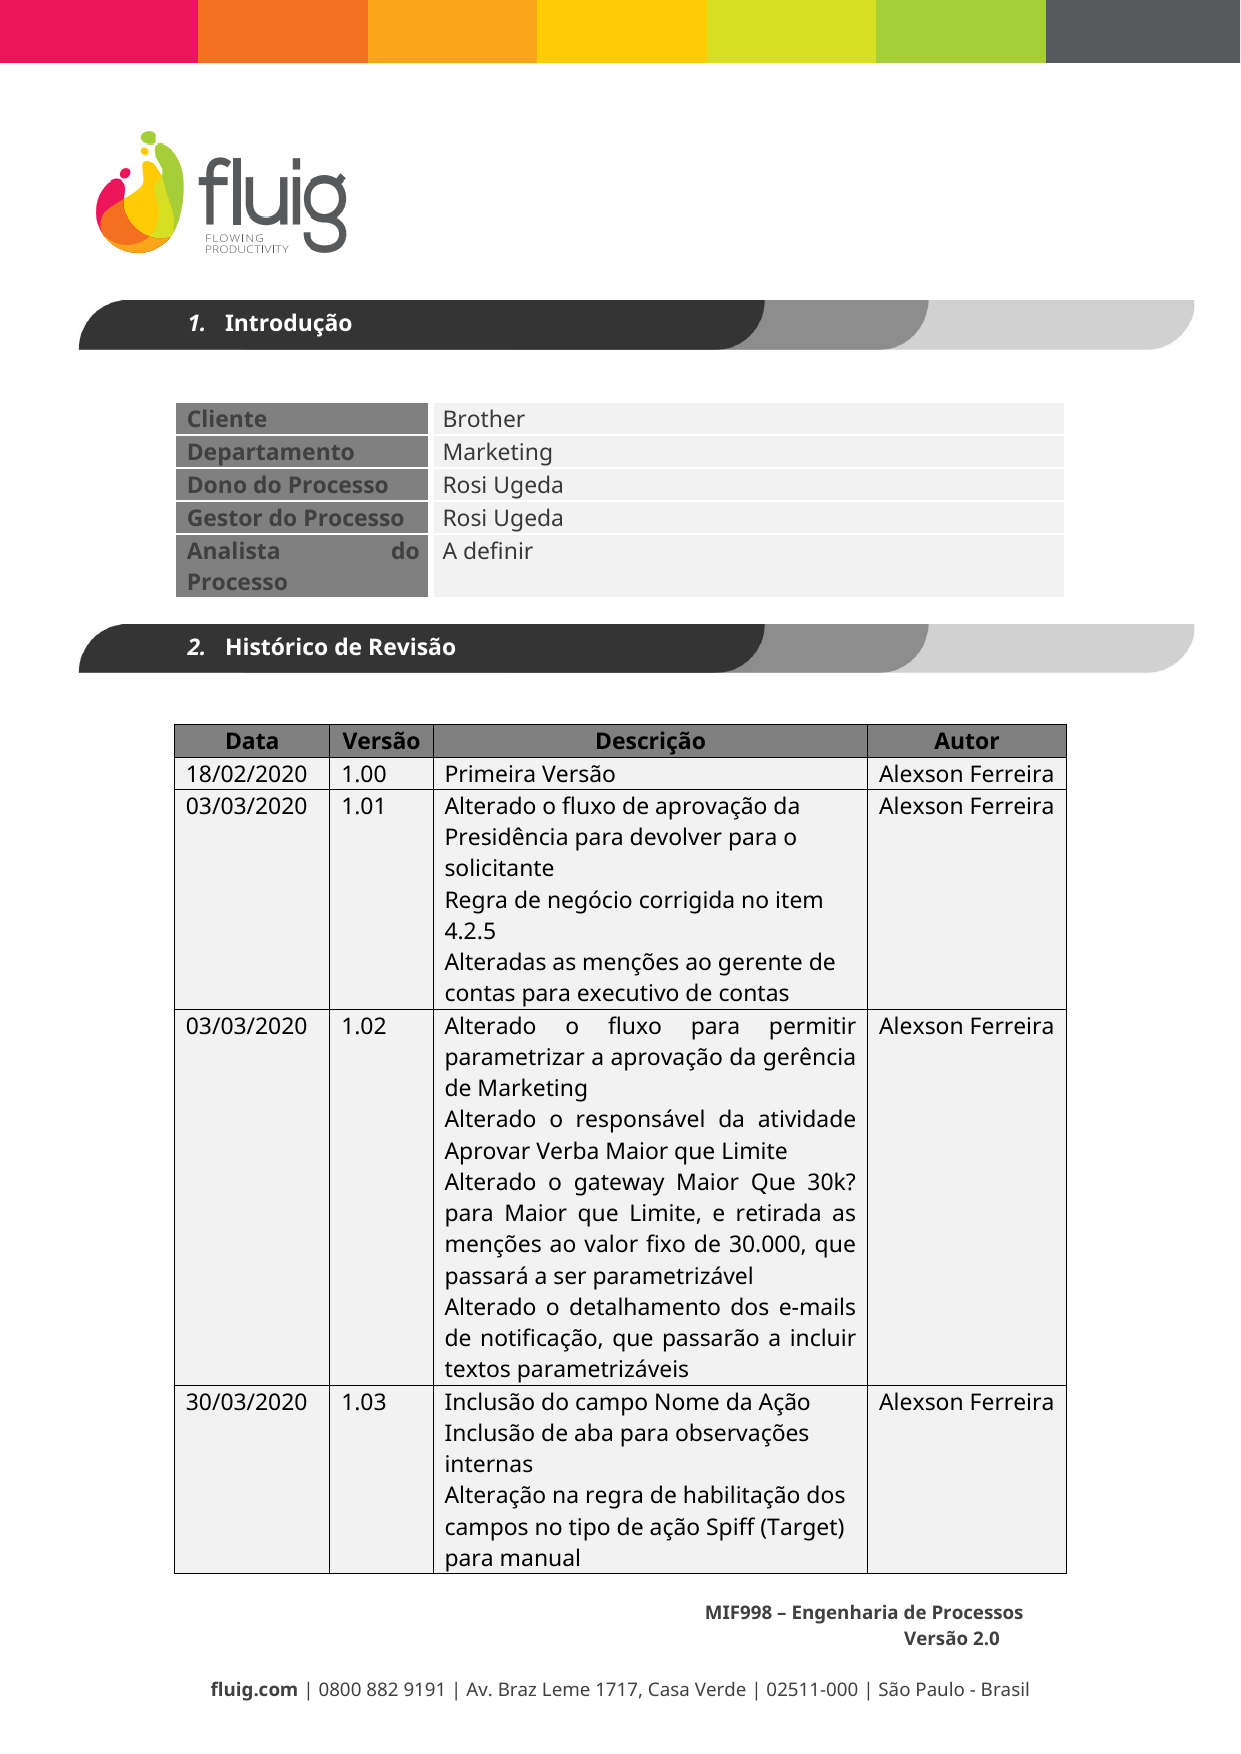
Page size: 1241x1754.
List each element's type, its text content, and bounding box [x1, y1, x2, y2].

table_cell Alterado o fluxo para permitir parametrizar a aprovação da gerência de Marketing Alterado o responsável da atividade Aprovar Verba Maior que Limite Alterado o gateway Maior Que 30k? para Maior que Limite, e retirada as menções ao valor fixo de 30.000, que passará a ser parametrizável Alterado o detalhamento dos e-mails de notificação, que passarão a incluir textos parametrizáveis [434, 1010, 867, 1385]
table_cell Departamento [176, 436, 428, 467]
table_cell 30/03/2020 [175, 1386, 329, 1573]
table_cell 1.02 [330, 1010, 433, 1385]
table_cell Alexson Ferreira [868, 1386, 1066, 1573]
table_cell Analista do Processo [176, 535, 428, 597]
table_cell Primeira Versão [434, 758, 867, 789]
table_cell Alexson Ferreira [868, 1010, 1066, 1385]
table_cell Alterado o fluxo de aprovação da Presidência para devolver para o solicitante Regra de negócio corrigida no item 4.2.5 Alteradas as menções ao gerente de contas para executivo de contas [434, 790, 867, 1009]
text Histórico de Revisão [187, 631, 1053, 662]
table_cell Rosi Ugeda [434, 502, 1064, 533]
table_cell 1.03 [330, 1386, 433, 1573]
table_cell Alexson Ferreira [868, 790, 1066, 1009]
table_cell Rosi Ugeda [434, 469, 1064, 500]
table_cell Marketing [434, 436, 1064, 467]
table_cell 18/02/2020 [175, 758, 329, 789]
table_cell Dono do Processo [176, 469, 428, 500]
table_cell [434, 1386, 867, 1573]
table_header Data [175, 725, 329, 757]
table_cell 1.00 [330, 758, 433, 789]
table_cell Alexson Ferreira [868, 758, 1066, 789]
table_header Cliente [176, 403, 428, 434]
text Introdução [187, 307, 1053, 338]
table_header Descrição [434, 725, 867, 757]
table_header Versão [330, 725, 433, 757]
table_cell A definir [434, 535, 1064, 597]
table_header Autor [868, 725, 1066, 757]
table_header Brother [434, 403, 1064, 434]
table_cell 03/03/2020 [175, 1010, 329, 1385]
table_cell 03/03/2020 [175, 790, 329, 1009]
table_cell 1.01 [330, 790, 433, 1009]
table_cell Gestor do Processo [176, 502, 428, 533]
